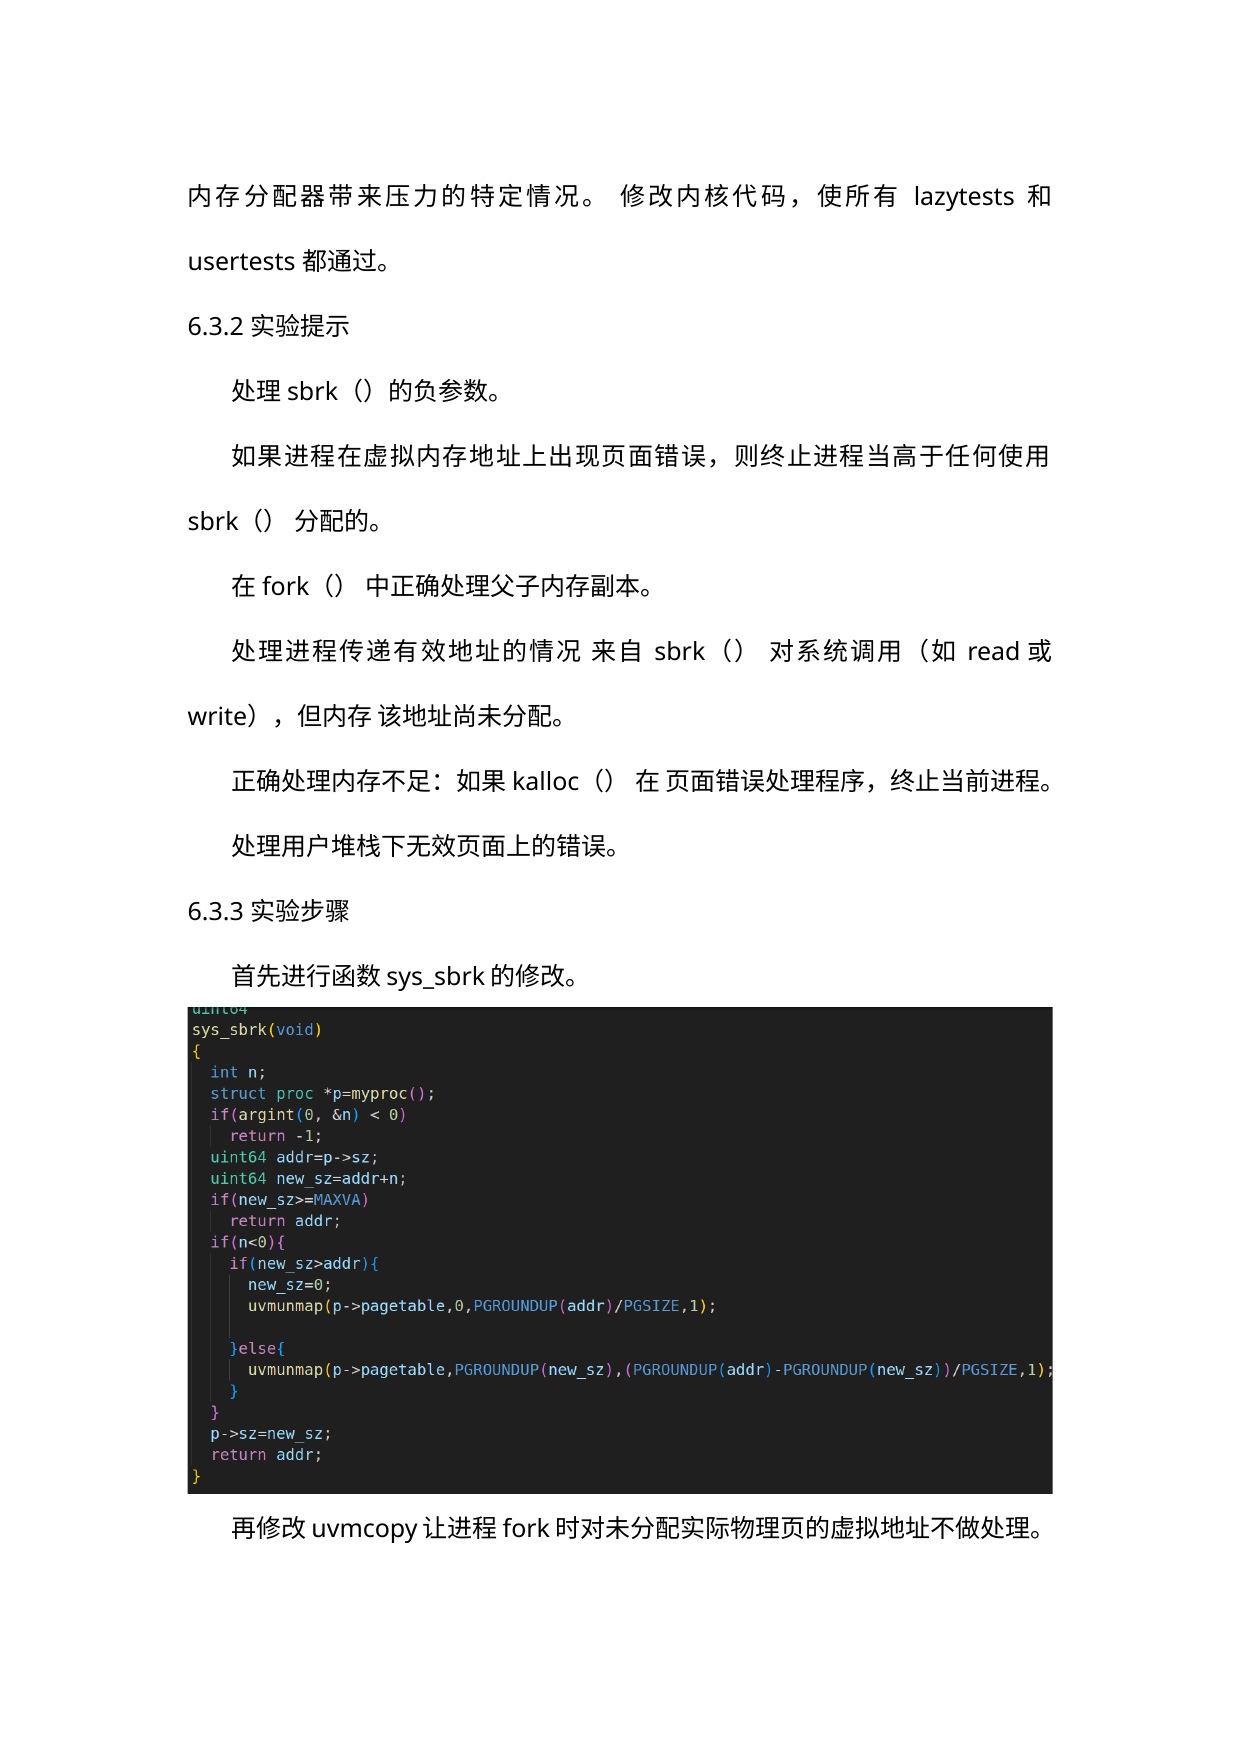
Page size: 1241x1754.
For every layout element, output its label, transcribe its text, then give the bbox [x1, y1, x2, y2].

text 处理进程传递有效地址的情况 来自 sbrk（） 对系统调用（如 read或write），但内存 该地址尚未分配。 [187, 617, 1053, 747]
text 6.3.3 实验步骤 [187, 877, 1053, 942]
text 再修改uvmcopy让进程fork时对未分配实际物理页的虚拟地址不做处理。 [187, 1494, 1053, 1559]
text 在 fork（） 中正确处理父子内存副本。 [187, 552, 1053, 617]
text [187, 162, 1053, 292]
text 首先进行函数sys_sbrk的修改。 [187, 942, 1053, 1007]
text 如果进程在虚拟内存地址上出现页面错误，则终止进程当高于任何使用 sbrk（） 分配的。 [187, 422, 1053, 552]
text 6.3.2 实验提示 [187, 292, 1053, 357]
text 处理 sbrk（）的负参数。 [187, 357, 1053, 422]
picture [187, 1007, 1053, 1494]
text 处理用户堆栈下无效页面上的错误。 [187, 812, 1053, 877]
text 正确处理内存不足：如果 kalloc（） 在 页面错误处理程序，终止当前进程。 [187, 747, 1053, 812]
